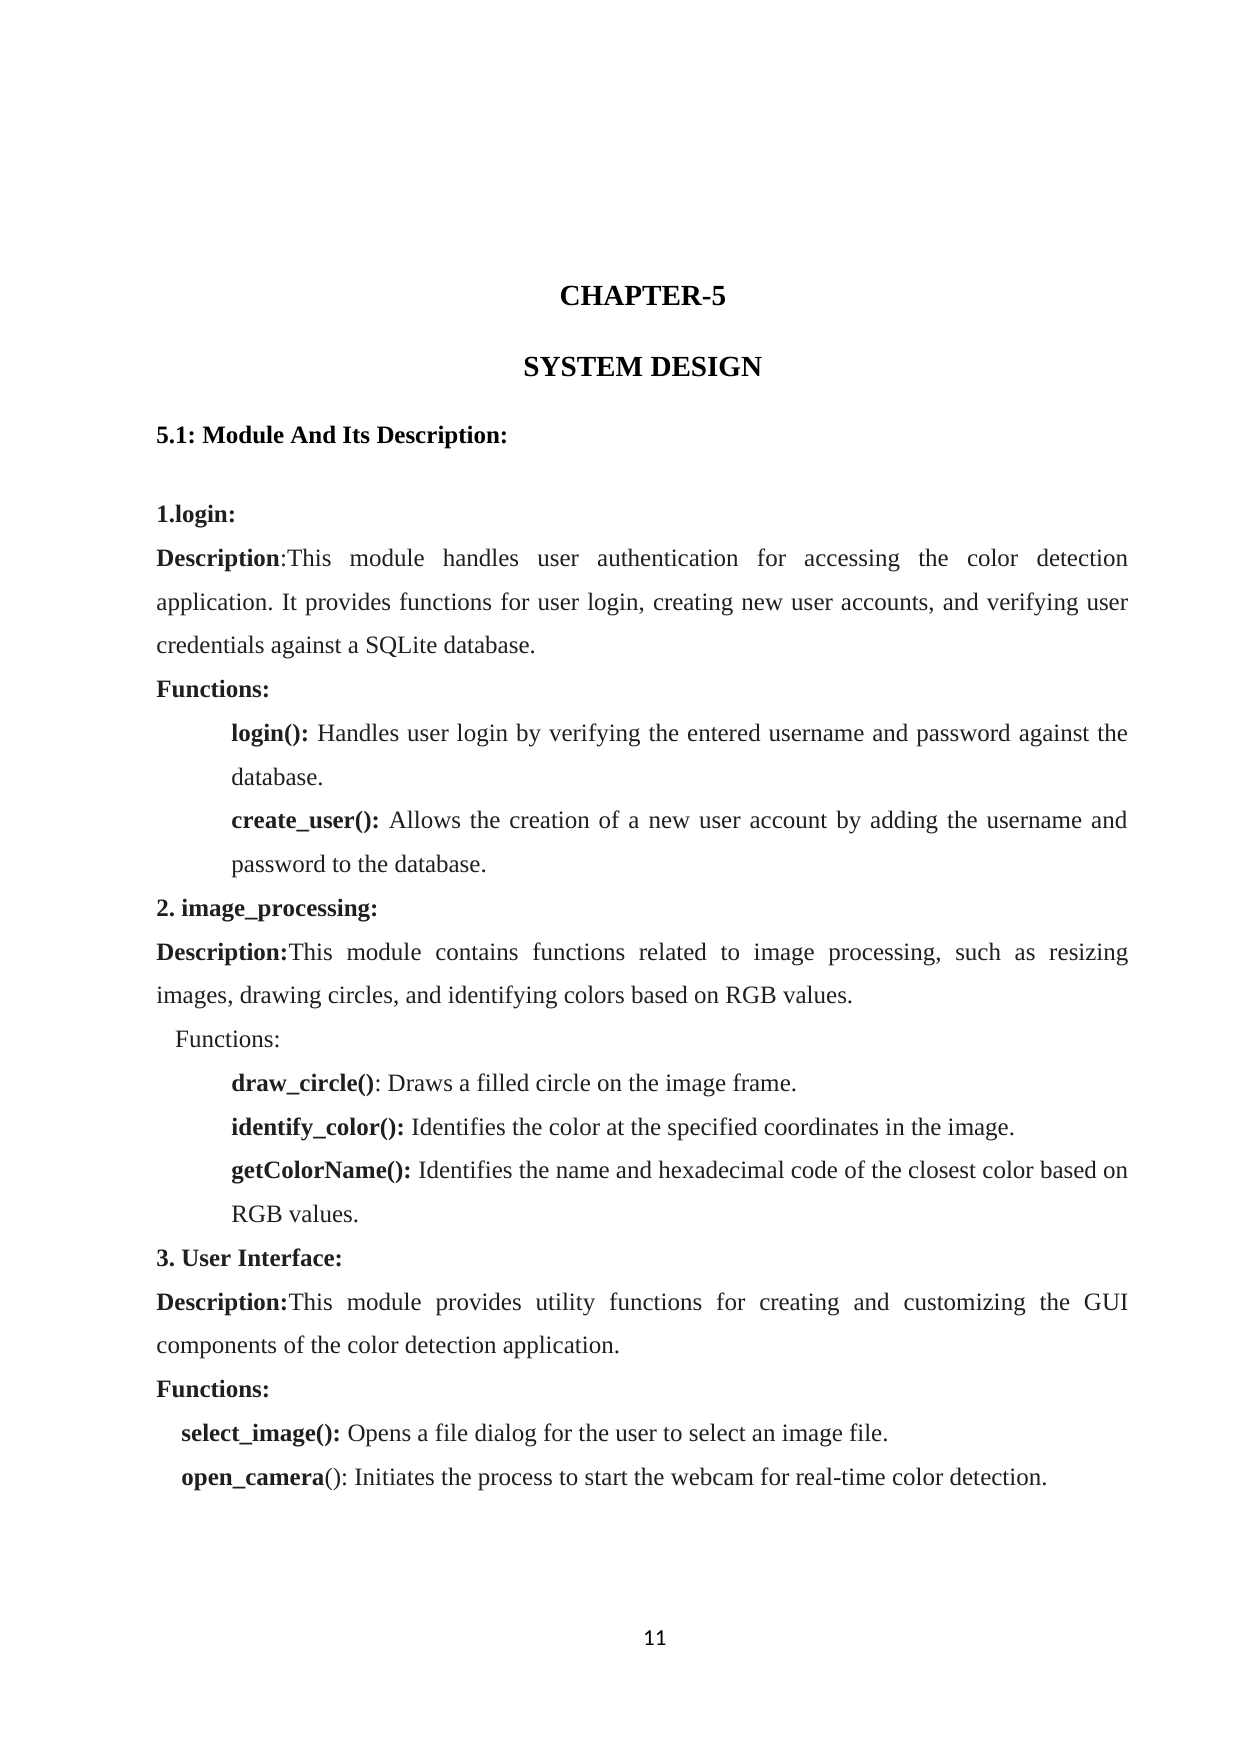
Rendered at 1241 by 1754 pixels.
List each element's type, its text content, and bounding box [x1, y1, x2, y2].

text create_user(): Allows the creation of a new user account by adding the username and password to the database. [231, 790, 1129, 878]
text login(): Handles user login by verifying the entered username and password against the database. [231, 703, 1129, 790]
text Functions: [156, 1009, 1129, 1053]
text SYSTEM DESIGN [156, 349, 1129, 383]
text CHAPTER-5 [156, 278, 1129, 311]
text Description:This module provides utility functions for creating and customizing the GUI components of the color detection application. [156, 1272, 1129, 1359]
text 5.1: Module And Its Description: [156, 420, 1129, 449]
text 2. image_processing: [156, 878, 1129, 922]
text open_camera(): Initiates the process to start the webcam for real-time color detection. [156, 1447, 1129, 1490]
text Description:This module handles user authentication for accessing the color detection application. It provides functions for user login, creating new user accounts, and verifying user credentials against a SQLite database. [156, 528, 1129, 659]
text 3. User Interface: [156, 1228, 1129, 1272]
text Functions: [156, 659, 1129, 703]
text 1.login: [156, 484, 1129, 528]
text getColorName(): Identifies the name and hexadecimal code of the closest color based on RGB values. [231, 1140, 1129, 1228]
text select_image(): Opens a file dialog for the user to select an image file. [156, 1403, 1129, 1447]
text draw_circle(): Draws a filled circle on the image frame. [156, 1053, 1129, 1097]
text Functions: [156, 1359, 1129, 1403]
text Description:This module contains functions related to image processing, such as resizing images, drawing circles, and identifying colors based on RGB values. [156, 922, 1129, 1009]
text identify_color(): Identifies the color at the specified coordinates in the image. [156, 1097, 1129, 1140]
